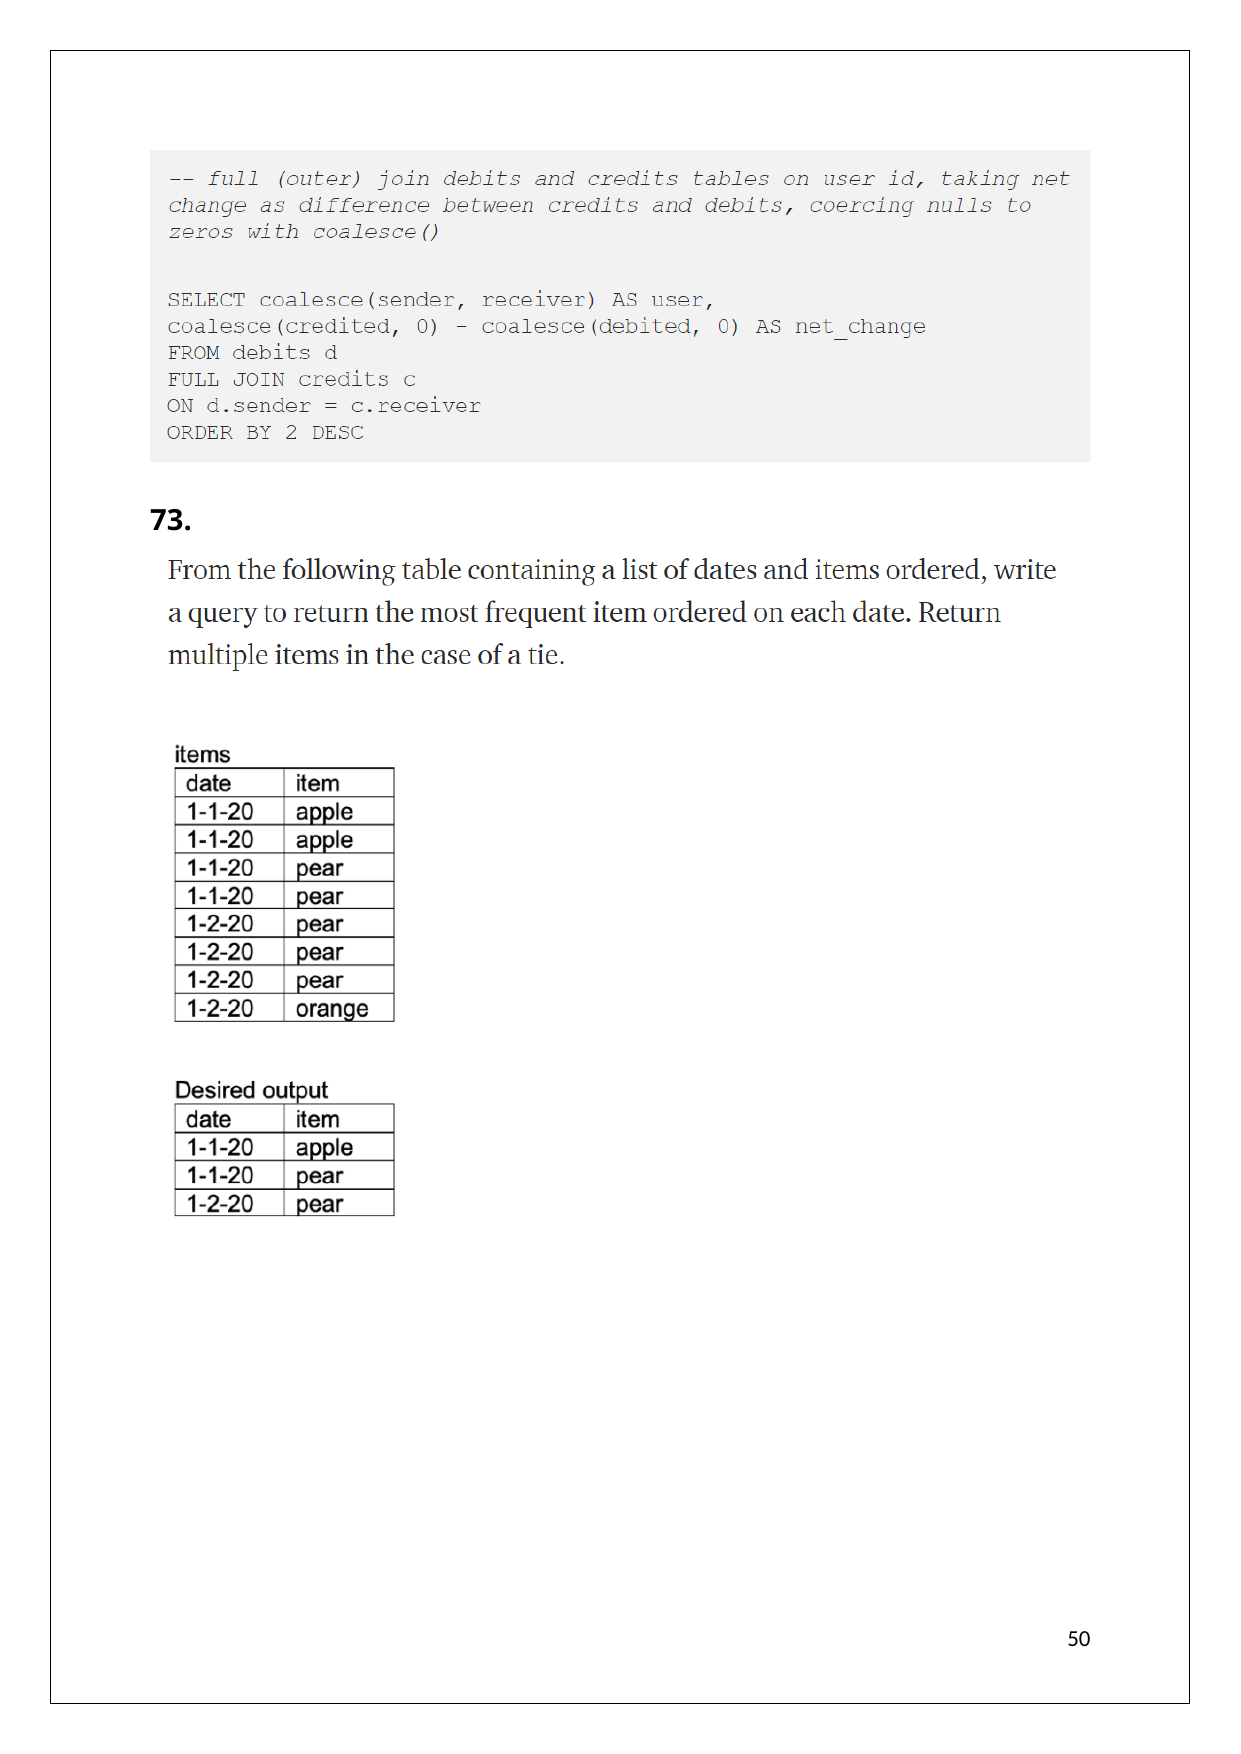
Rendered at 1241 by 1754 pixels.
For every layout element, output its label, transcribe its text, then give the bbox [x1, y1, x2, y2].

text 73. [150, 499, 1090, 539]
picture [150, 539, 1091, 1245]
picture [150, 150, 1091, 462]
